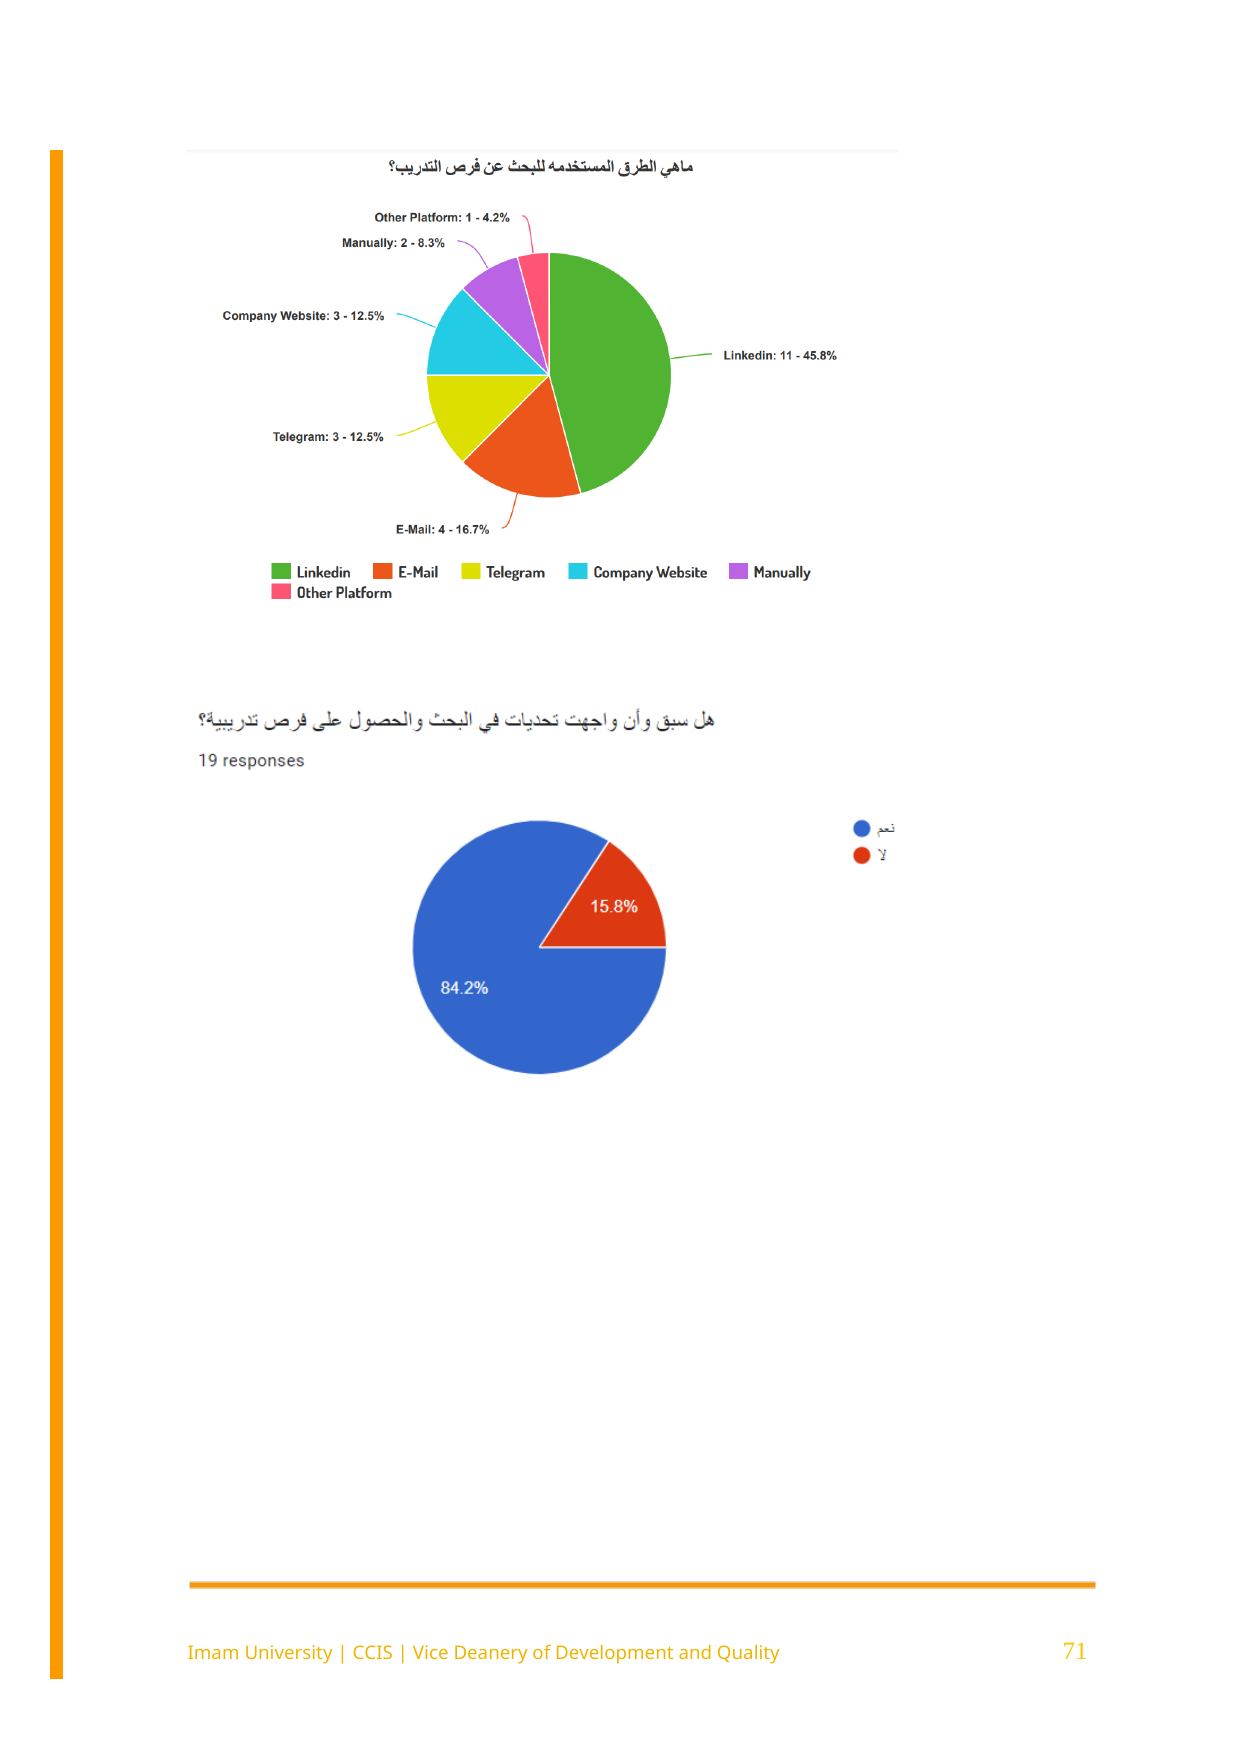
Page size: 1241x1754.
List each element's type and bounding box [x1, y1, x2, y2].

picture [186, 150, 899, 605]
picture [186, 686, 942, 1107]
picture [187, 1580, 1100, 1589]
